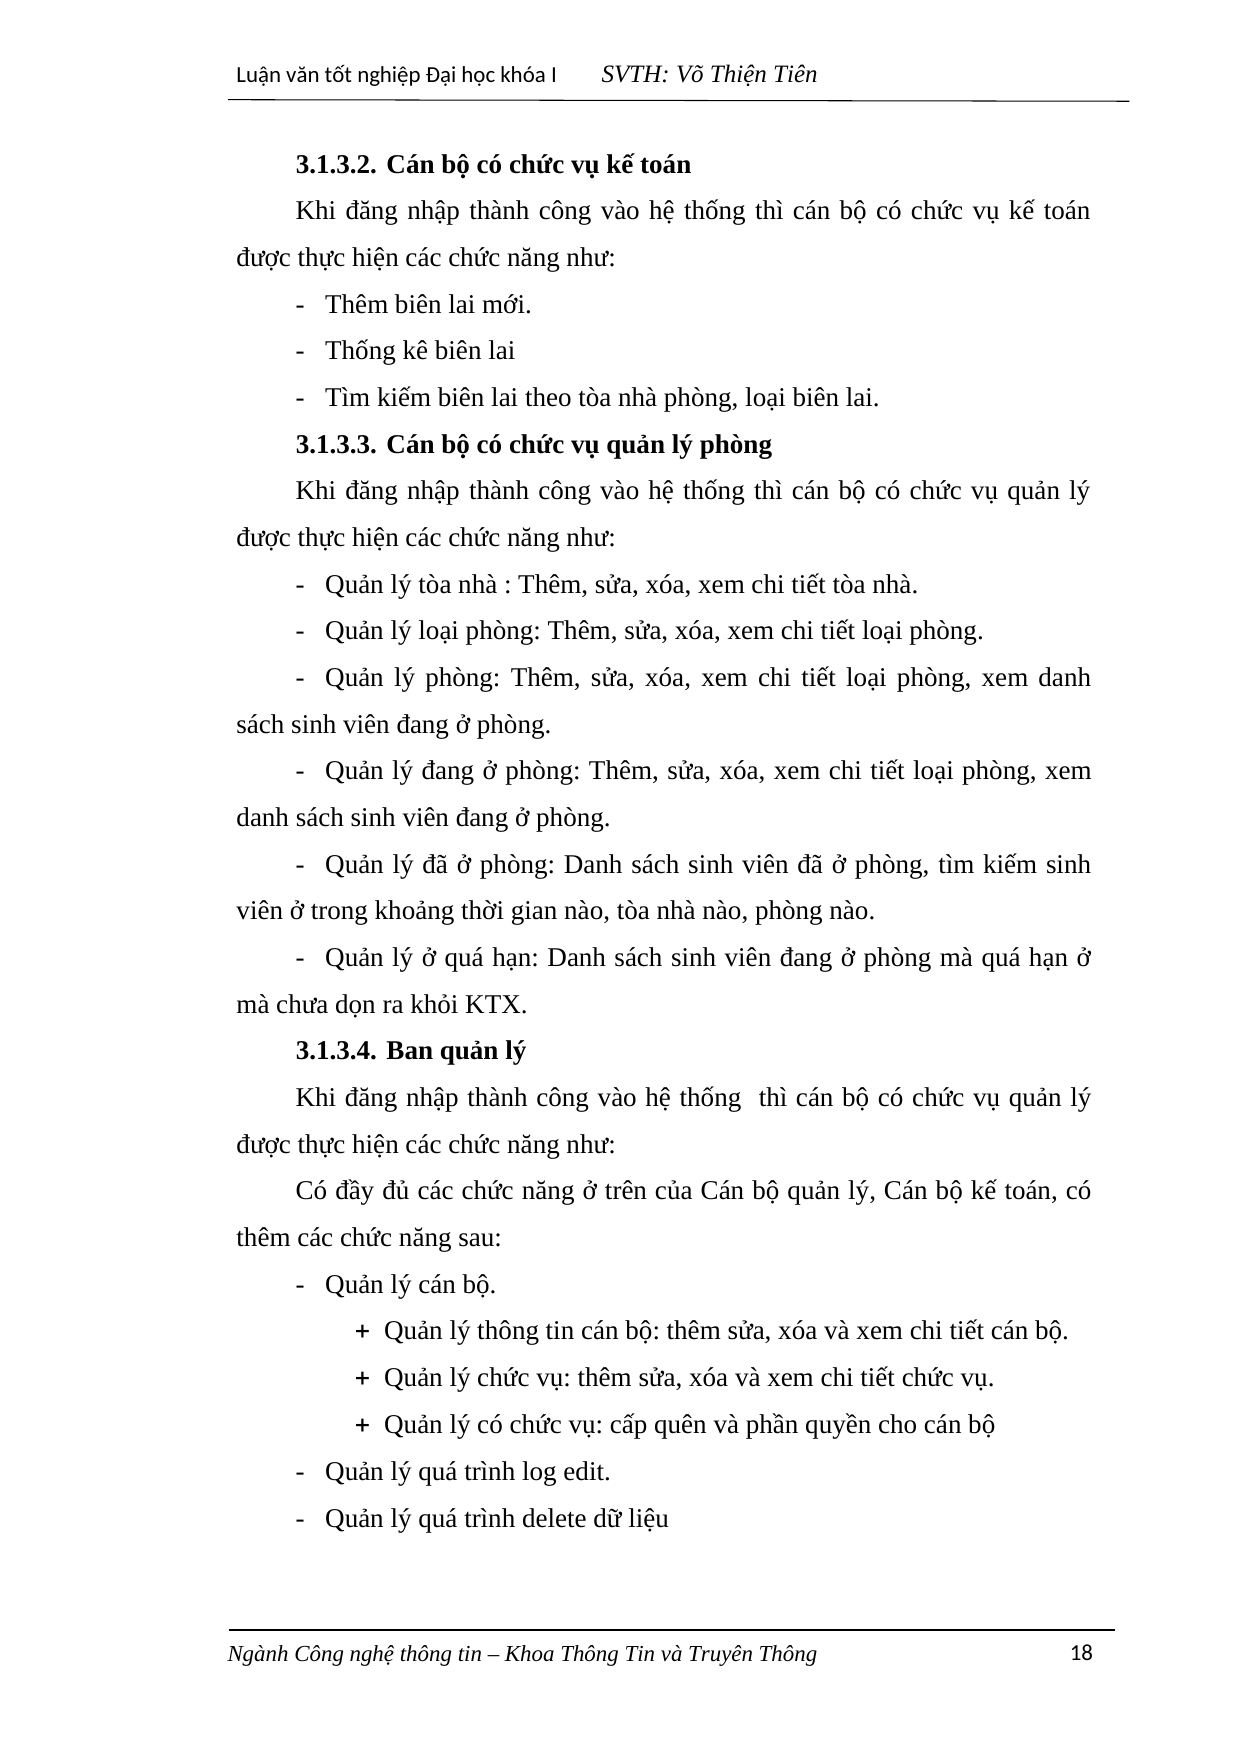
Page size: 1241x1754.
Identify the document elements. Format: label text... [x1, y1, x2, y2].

text Cán bộ có chức vụ kế toán [296, 148, 1093, 179]
text Quản lý đã ở phòng: Danh sách sinh viên đã ở phòng, tìm kiếm sinh viên ở trong khoảng thời gian nào, tòa nhà nào, phòng nào. [236, 848, 1093, 926]
text Quản lý loại phòng: Thêm, sửa, xóa, xem chi tiết loại phòng. [236, 614, 1093, 646]
list Quản lý có chức vụ: cấp quên và phần quyền cho cán bộ [354, 1408, 1093, 1439]
text Quản lý cán bộ. [236, 1268, 1093, 1299]
text Quản lý đang ở phòng: Thêm, sửa, xóa, xem chi tiết loại phòng, xem danh sách sinh viên đang ở phòng. [236, 754, 1093, 832]
text Khi đăng nhập thành công vào hệ thống thì cán bộ có chức vụ kế toán được thực hiện các chức năng như: [236, 194, 1093, 272]
text Quản lý quá trình delete dữ liệu [236, 1502, 1093, 1533]
text Quản lý quá trình log edit. [236, 1455, 1093, 1486]
text Quản lý tòa nhà : Thêm, sửa, xóa, xem chi tiết tòa nhà. [236, 568, 1093, 599]
text Cán bộ có chức vụ quản lý phòng [296, 428, 1093, 459]
text Khi đăng nhập thành công vào hệ thống thì cán bộ có chức vụ quản lý được thực hiện các chức năng như: [236, 1081, 1093, 1159]
text Có đầy đủ các chức năng ở trên của Cán bộ quản lý, Cán bộ kế toán, có thêm các chức năng sau: [236, 1174, 1093, 1252]
text Khi đăng nhập thành công vào hệ thống thì cán bộ có chức vụ quản lý được thực hiện các chức năng như: [236, 474, 1093, 552]
list Quản lý thông tin cán bộ: thêm sửa, xóa và xem chi tiết cán bộ. [354, 1314, 1093, 1346]
text Quản lý ở quá hạn: Danh sách sinh viên đang ở phòng mà quá hạn ở mà chưa dọn ra khỏi KTX. [236, 941, 1093, 1019]
text Tìm kiếm biên lai theo tòa nhà phòng, loại biên lai. [236, 381, 1093, 412]
list Quản lý chức vụ: thêm sửa, xóa và xem chi tiết chức vụ. [354, 1361, 1093, 1392]
text Thống kê biên lai [236, 334, 1093, 366]
text Thêm biên lai mới. [236, 288, 1093, 319]
text Ban quản lý [296, 1034, 1093, 1066]
text Quản lý phòng: Thêm, sửa, xóa, xem chi tiết loại phòng, xem danh sách sinh viên đang ở phòng. [236, 661, 1093, 739]
